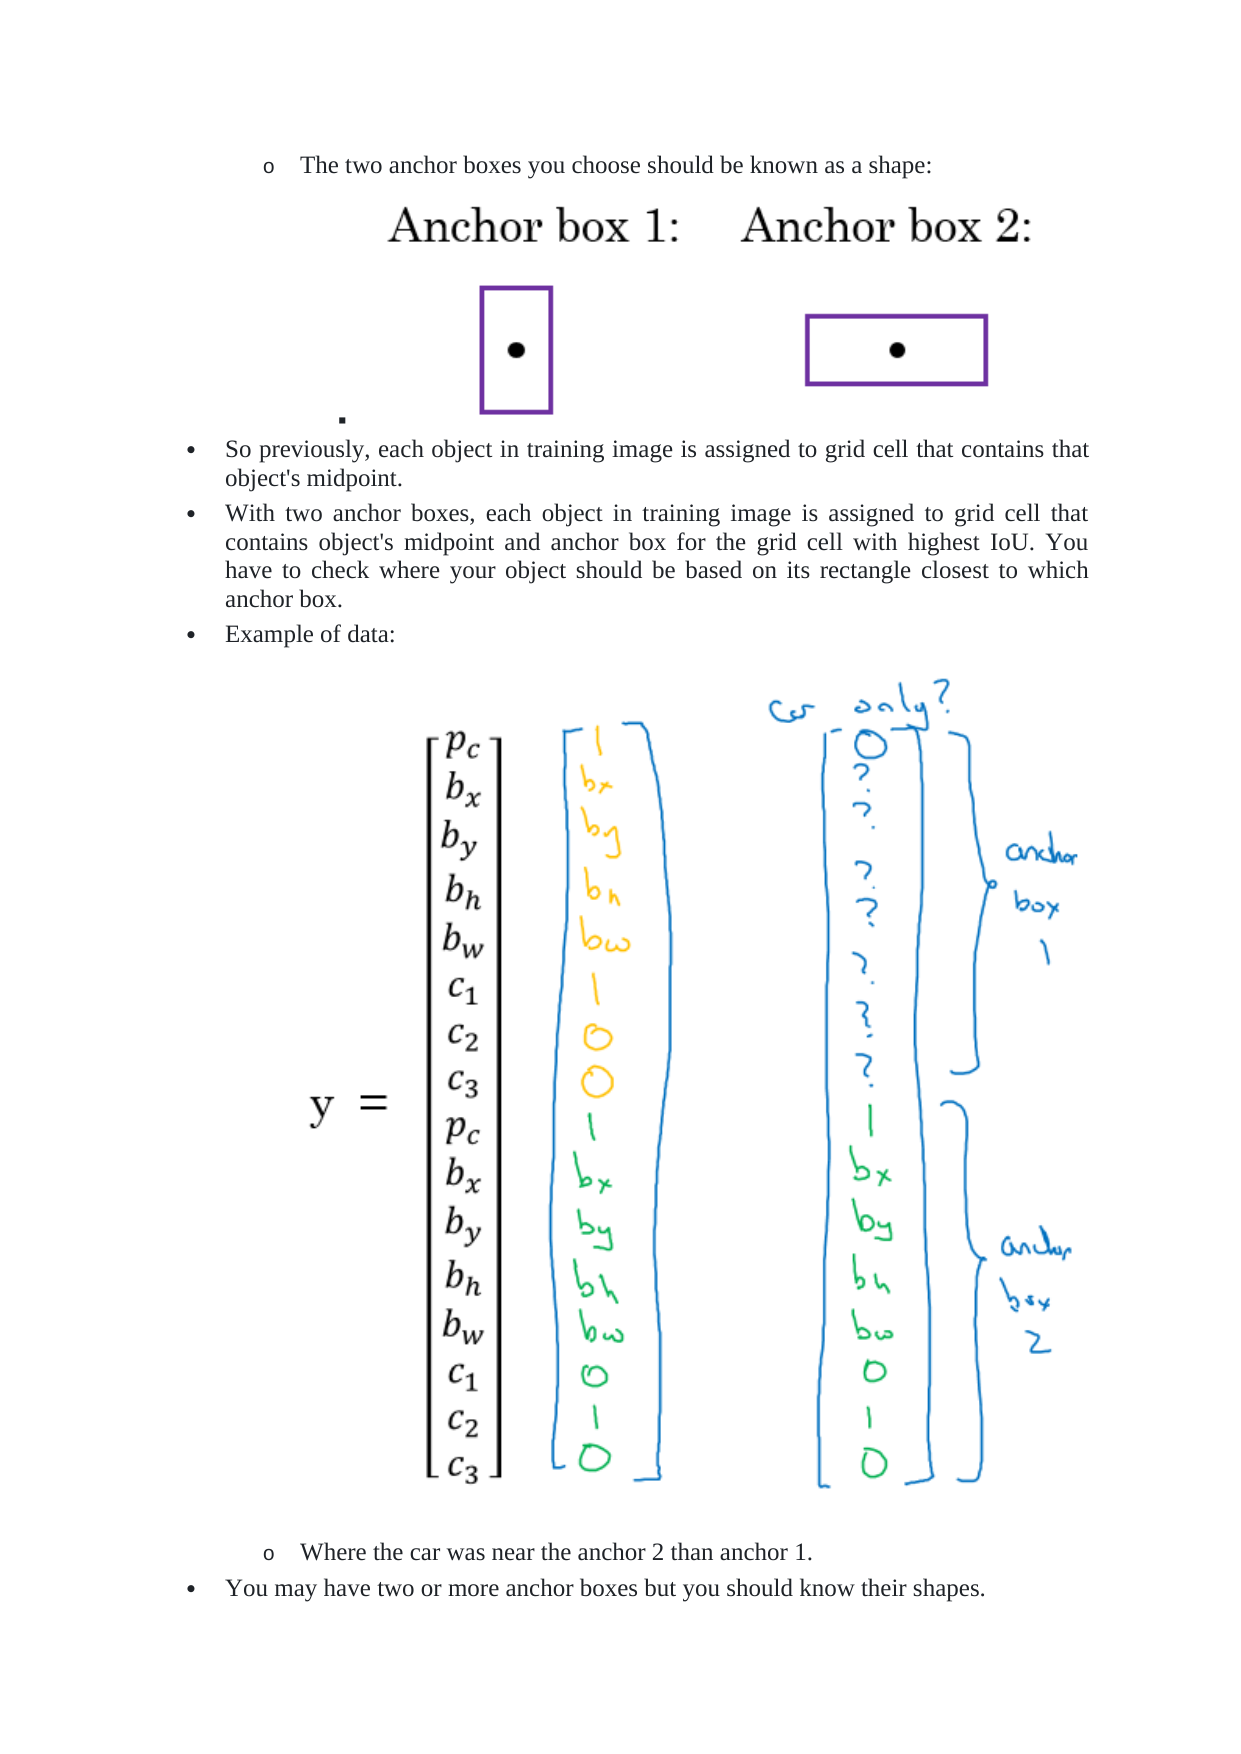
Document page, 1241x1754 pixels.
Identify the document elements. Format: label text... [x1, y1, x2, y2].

list With two anchor boxes, each object in training image is assigned to grid cell that contains object's midpoint and anchor box for the grid cell with highest IoU. You have to check where your object should be based on its rectangle closest to which anchor box. [187, 498, 1090, 613]
list The two anchor boxes you choose should be known as a shape: [262, 150, 1090, 179]
picture [375, 179, 1050, 429]
list You may have two or more anchor boxes but you should know their shapes. [187, 1573, 1090, 1602]
list So previously, each object in training image is assigned to grid cell that contains that object's midpoint. [187, 434, 1090, 492]
list Where the car was near the anchor 2 than anchor 1. [262, 1537, 1090, 1567]
picture [300, 677, 1078, 1509]
list Example of data: [187, 619, 1090, 648]
